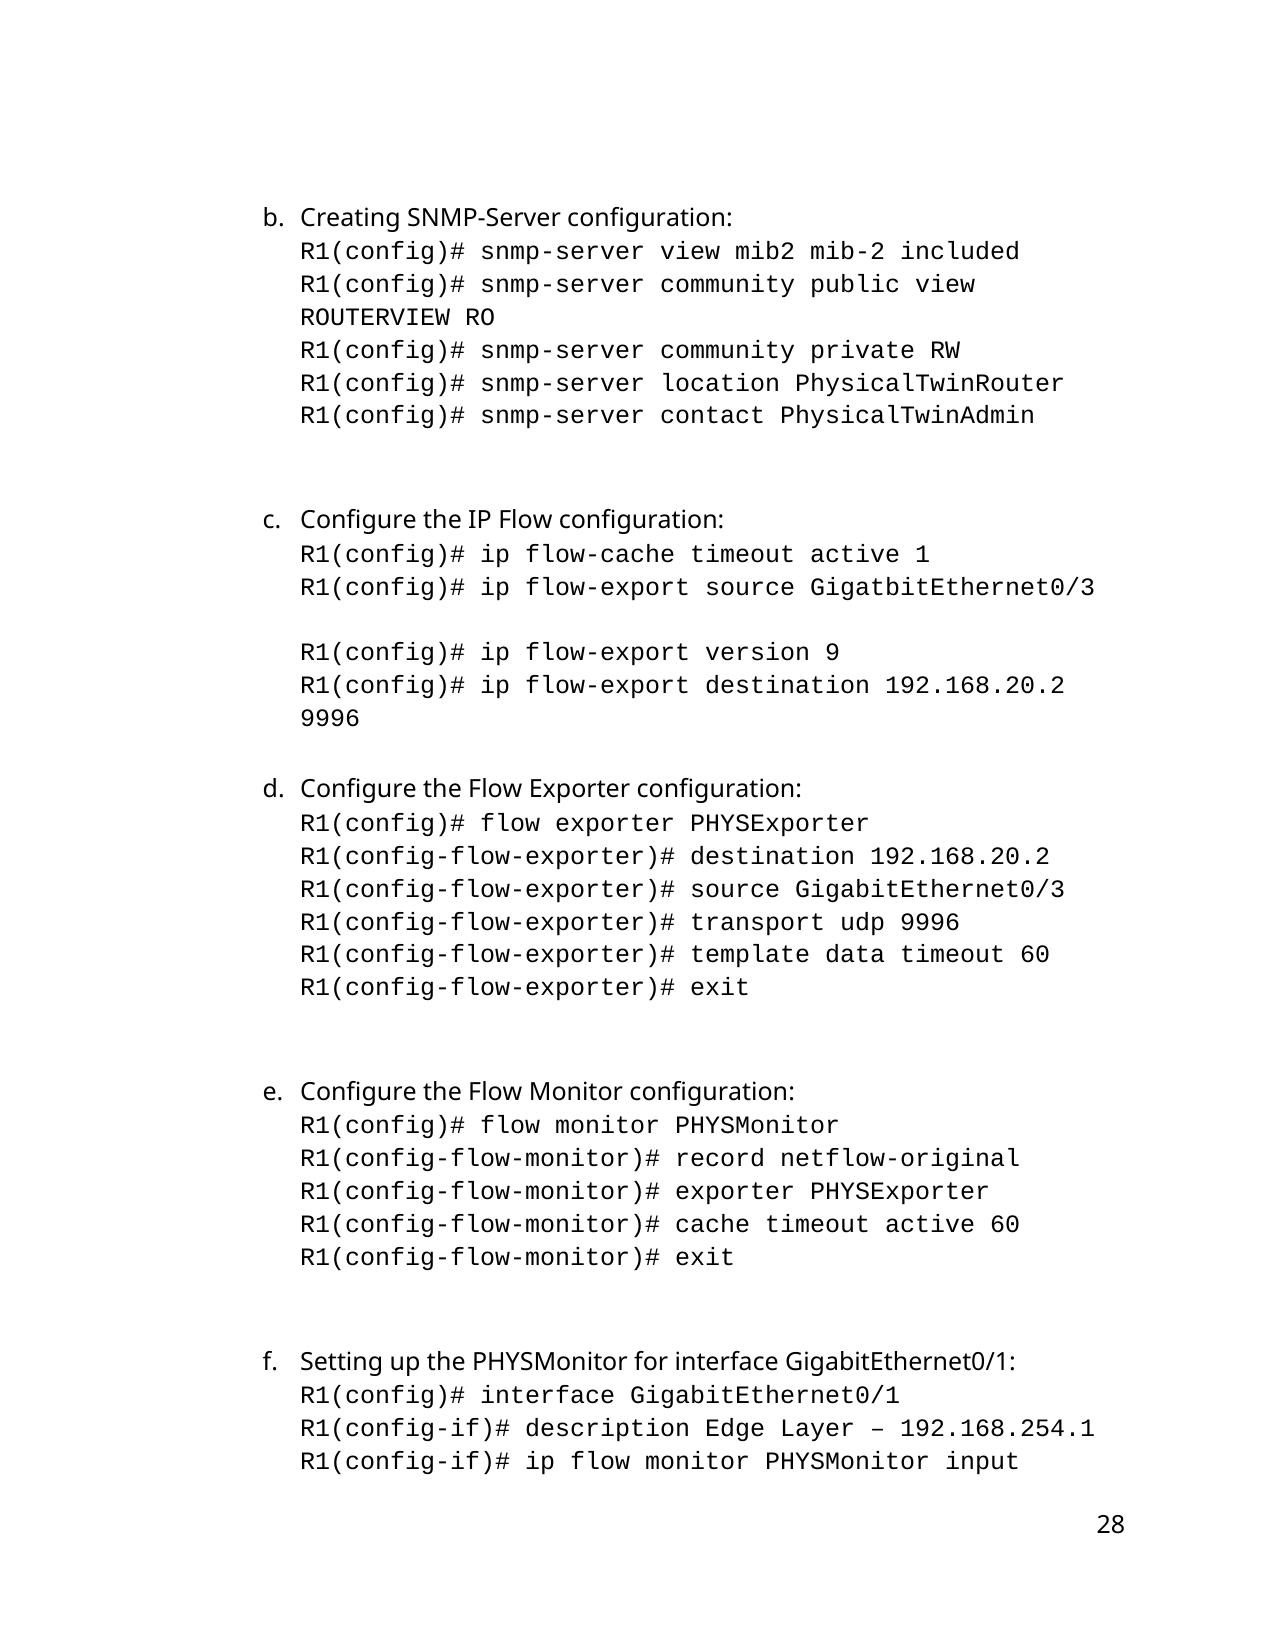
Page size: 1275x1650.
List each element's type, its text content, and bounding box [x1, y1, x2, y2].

list Configure the Flow Monitor configuration: [262, 1074, 1125, 1108]
list R1(config)# interface GigabitEthernet0/1 [300, 1383, 1125, 1411]
list R1(config-if)# description Edge Layer – 192.168.254.1 [300, 1416, 1125, 1444]
list Creating SNMP-Server configuration: [262, 199, 1125, 233]
list R1(config-flow-monitor)# exit [300, 1244, 1125, 1273]
list R1(config)# snmp-server community private RW [300, 337, 1125, 366]
list R1(config-flow-exporter)# transport udp 9996 [300, 909, 1125, 937]
list Configure the Flow Exporter configuration: [262, 771, 1125, 805]
list Setting up the PHYSMonitor for interface GigabitEthernet0/1: [262, 1343, 1125, 1377]
list R1(config)# ip flow-export source GigatbitEthernet0/3 [300, 574, 1125, 603]
list Configure the IP Flow configuration: [262, 502, 1125, 536]
list R1(config-flow-monitor)# cache timeout active 60 [300, 1212, 1125, 1240]
list R1(config)# ip flow-cache timeout active 1 [300, 541, 1125, 570]
list R1(config)# flow exporter PHYSExporter [300, 811, 1125, 839]
list R1(config-flow-exporter)# template data timeout 60 [300, 942, 1125, 970]
list R1(config)# flow monitor PHYSMonitor [300, 1113, 1125, 1141]
list R1(config)# ip flow-export destination 192.168.20.2 9996 [300, 673, 1125, 734]
list R1(config)# snmp-server community public view ROUTERVIEW RO [300, 272, 1125, 333]
list R1(config)# snmp-server view mib2 mib-2 included [300, 239, 1125, 267]
list R1(config)# ip flow-export version 9 [300, 640, 1125, 668]
list R1(config-flow-exporter)# destination 192.168.20.2 [300, 843, 1125, 872]
list R1(config)# snmp-server location PhysicalTwinRouter [300, 370, 1125, 398]
list R1(config)# snmp-server contact PhysicalTwinAdmin [300, 403, 1125, 431]
list R1(config-if)# ip flow monitor PHYSMonitor input [300, 1448, 1125, 1477]
list R1(config-flow-monitor)# record netflow-original [300, 1146, 1125, 1174]
list R1(config-flow-monitor)# exporter PHYSExporter [300, 1179, 1125, 1207]
list R1(config-flow-exporter)# source GigabitEthernet0/3 [300, 876, 1125, 904]
list R1(config-flow-exporter)# exit [300, 975, 1125, 1003]
